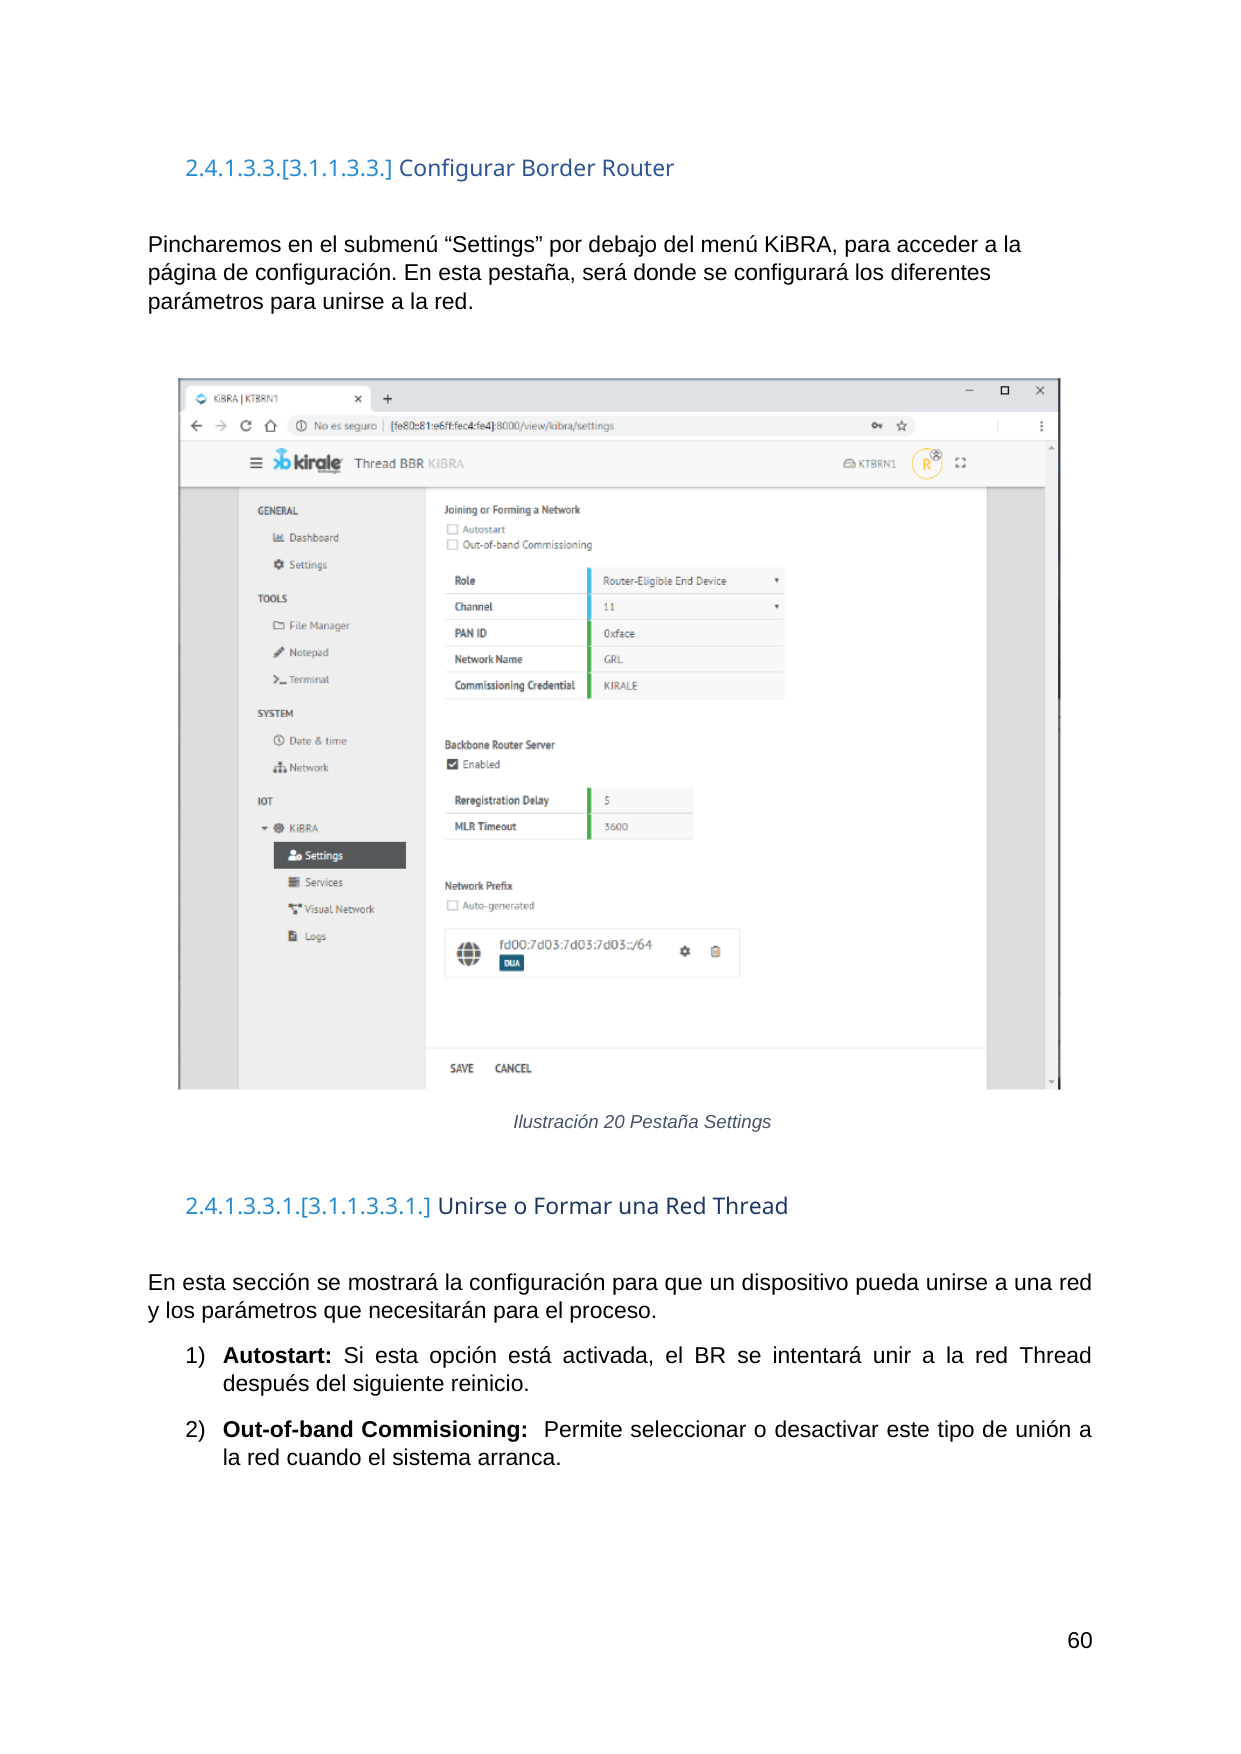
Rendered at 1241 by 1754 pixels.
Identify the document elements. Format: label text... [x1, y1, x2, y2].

list Autostart: Si esta opción está activada, el BR se intentará unir a la red Thread después del siguiente reinicio. [185, 1342, 1092, 1397]
text Ilustración Pestaña Settings [194, 1111, 1092, 1132]
list Out-of-band Commisioning: Permite seleccionar o desactivar este tipo de unión a la red cuando el sistema arranca. [185, 1416, 1092, 1470]
text Pincharemos en el submenú “Settings” por debajo del menú KiBRA, para acceder a la página de configuración. En esta pestaña, será donde se configurará los diferentes parámetros para unirse a la red. [148, 231, 1092, 314]
subtitle Unirse o Formar una Red Thread [185, 1189, 1092, 1221]
picture [177, 377, 1063, 1092]
subtitle Configurar Border Router [185, 152, 1092, 183]
text En esta sección se mostrará la configuración para que un dispositivo pueda unirse a una red y los parámetros que necesitarán para el proceso. [148, 1268, 1092, 1323]
